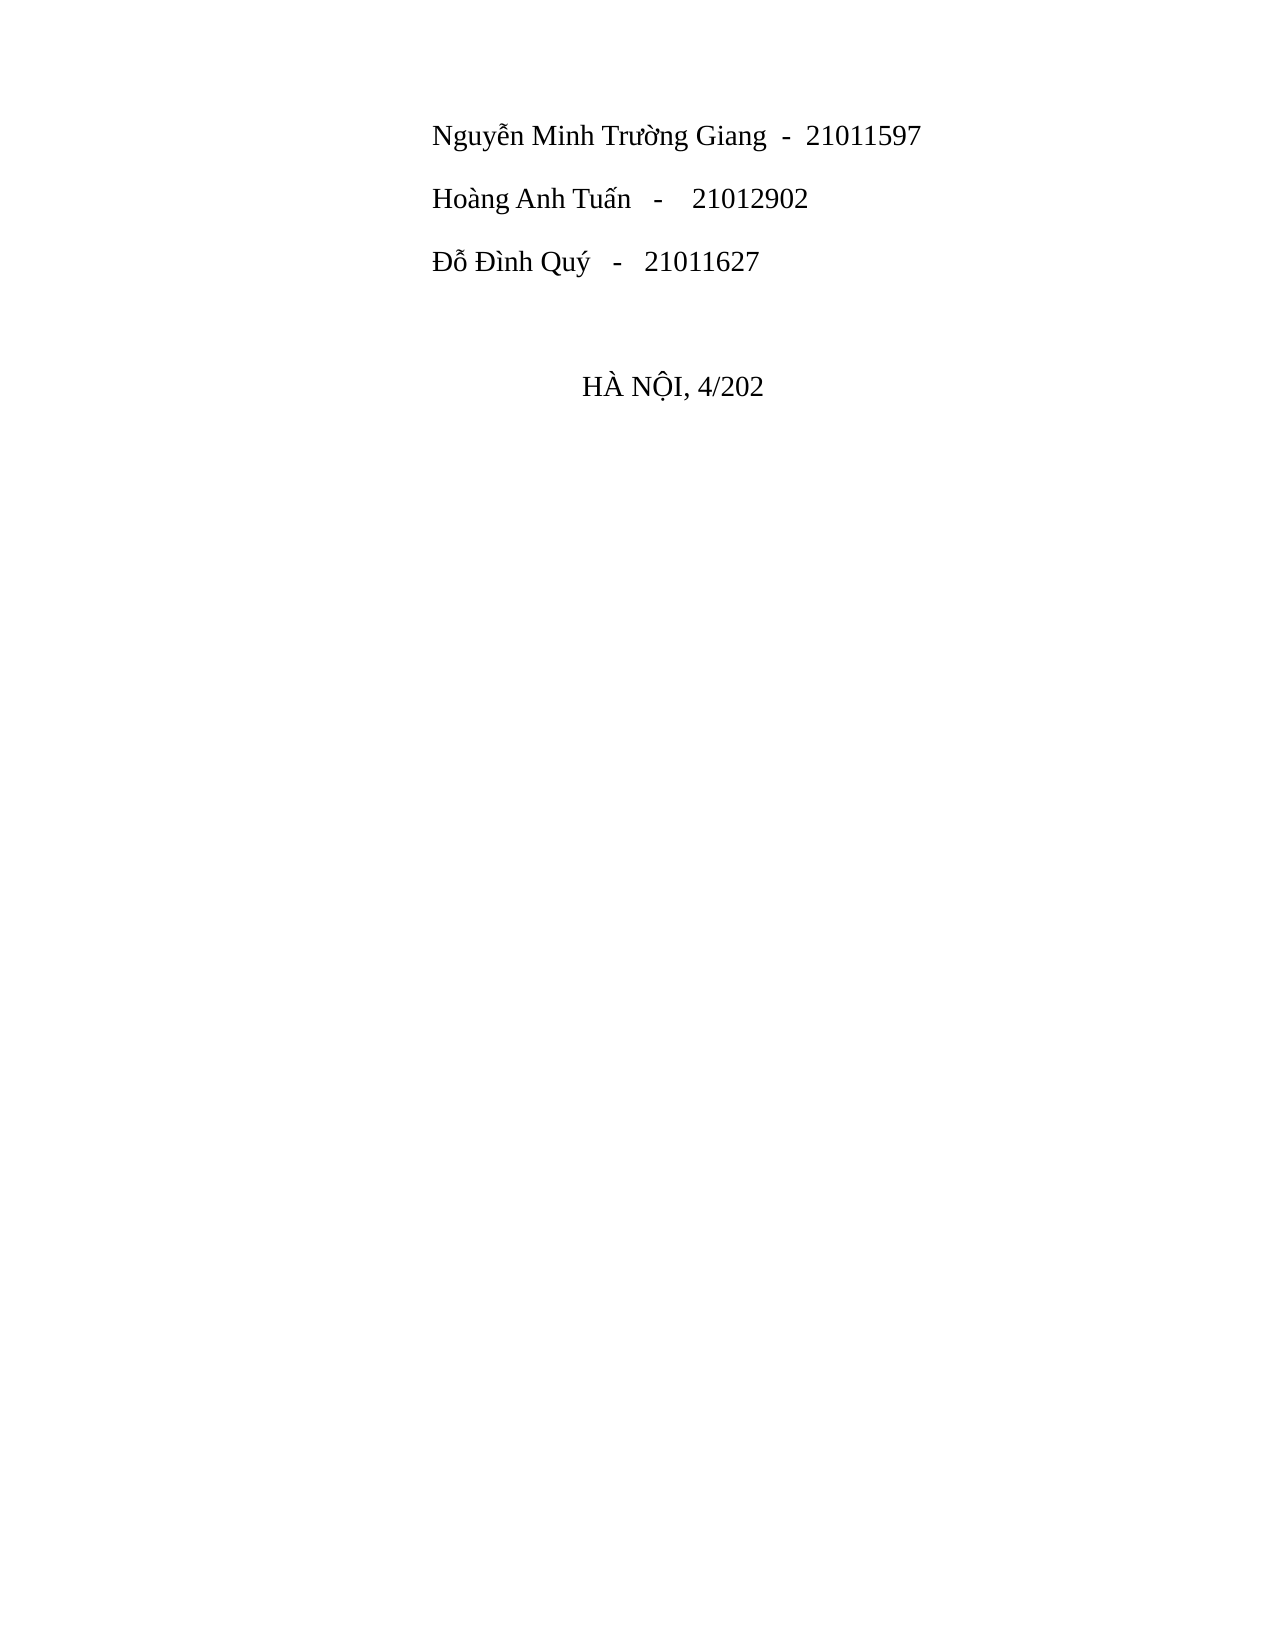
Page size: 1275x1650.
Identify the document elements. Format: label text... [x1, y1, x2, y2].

text Hoàng Anh Tuấn - 21012902 [357, 181, 1157, 214]
text Đỗ Đình Quý - 21011627 [357, 244, 1157, 277]
text Nguyễn Minh Trường Giang - 21011597 [357, 118, 1157, 152]
text HÀ NỘI, 4/202 [507, 369, 1157, 403]
